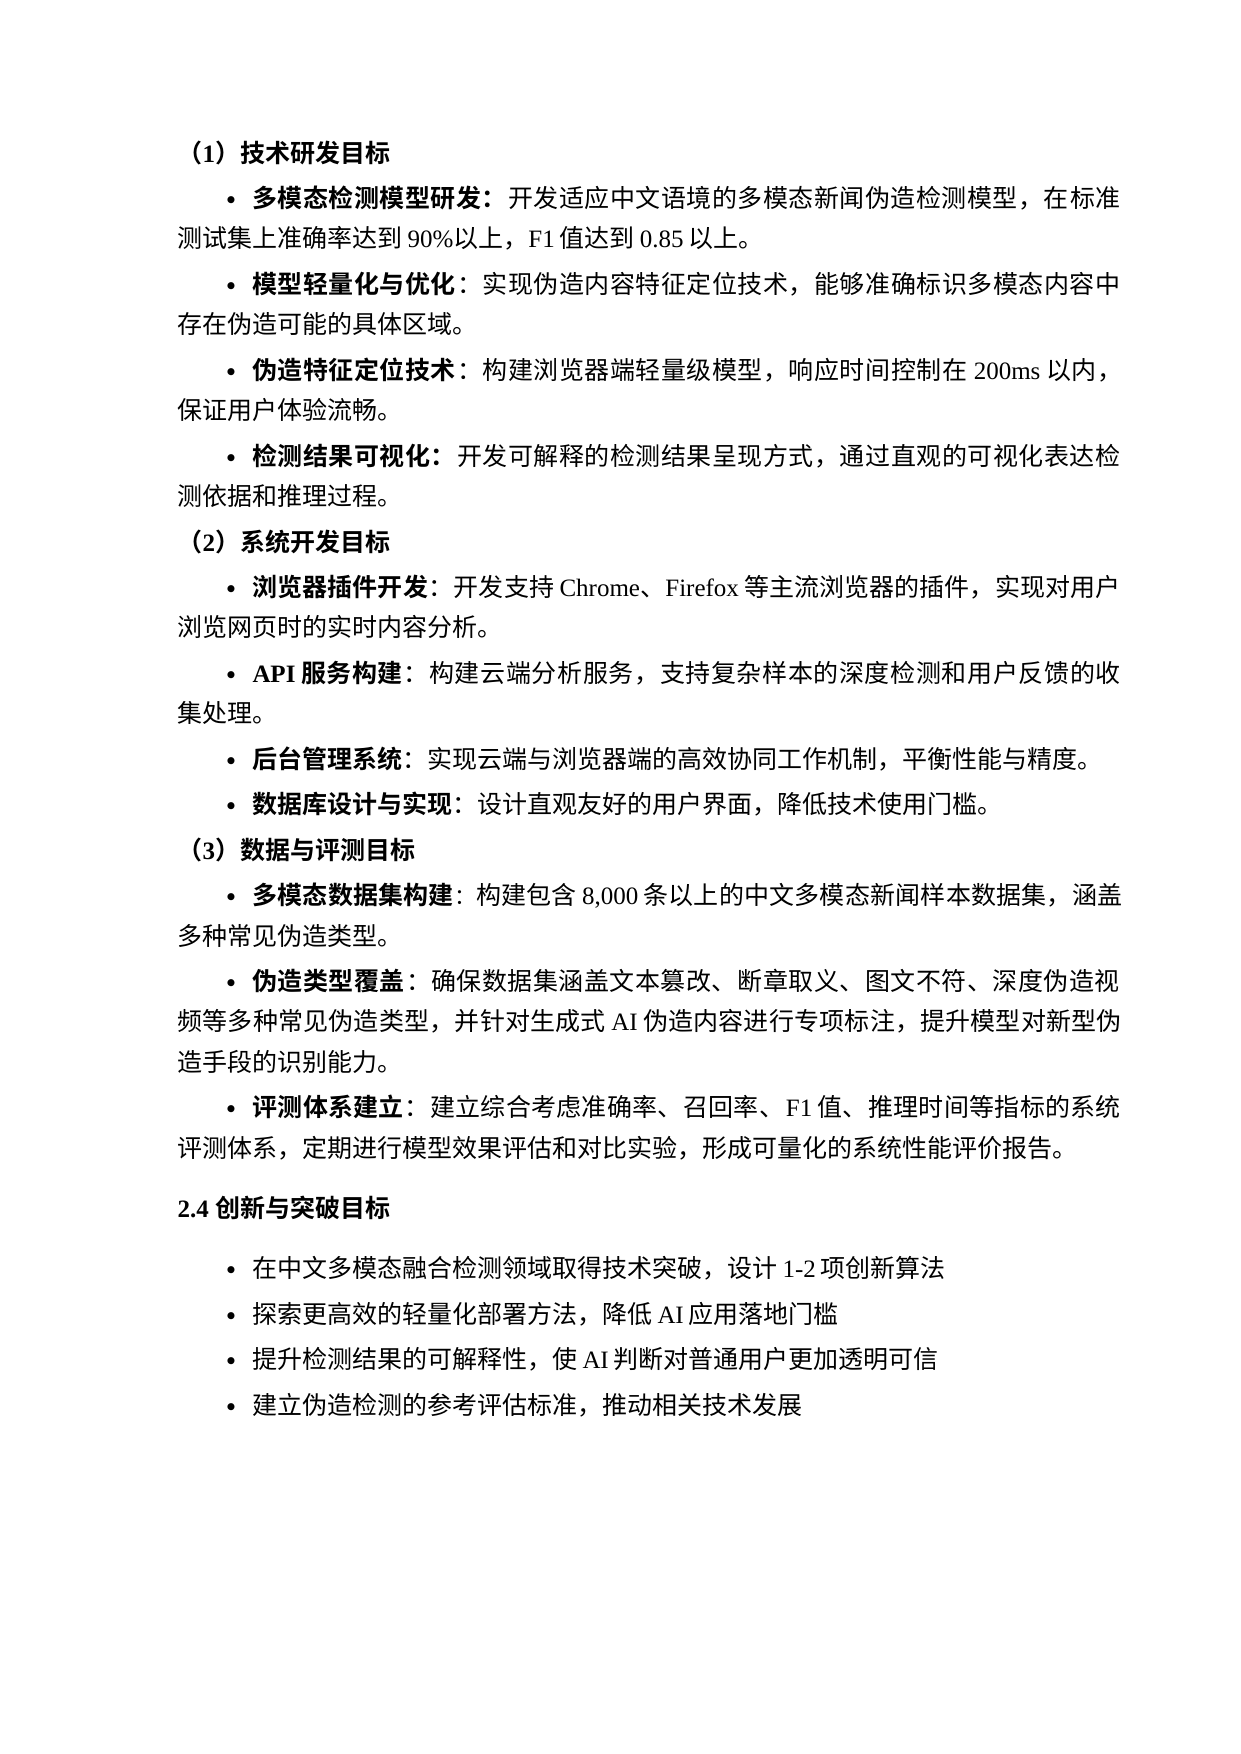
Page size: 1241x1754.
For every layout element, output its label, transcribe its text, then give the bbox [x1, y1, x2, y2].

list 数据库设计与实现：设计直观友好的用户界面，降低技术使用门槛。 [177, 783, 1122, 823]
list 创新与突破目标 [177, 1186, 1122, 1227]
list 浏览器插件开发：开发支持Chrome、Firefox等主流浏览器的插件，实现对用户浏览网页时的实时内容分析。 [177, 566, 1122, 646]
list 伪造类型覆盖：确保数据集涵盖文本篡改、断章取义、图文不符、深度伪造视频等多种常见伪造类型，并针对生成式AI伪造内容进行专项标注，提升模型对新型伪造手段的识别能力。 [177, 959, 1122, 1081]
text （2）系统开发目标 [177, 520, 1122, 560]
text （3）数据与评测目标 [177, 828, 1122, 868]
list 在中文多模态融合检测领域取得技术突破，设计1-2项创新算法 [177, 1247, 1122, 1287]
list API服务构建：构建云端分析服务，支持复杂样本的深度检测和用户反馈的收集处理。 [177, 651, 1122, 732]
text （1）技术研发目标 [177, 131, 1122, 171]
list 后台管理系统：实现云端与浏览器端的高效协同工作机制，平衡性能与精度。 [177, 737, 1122, 777]
list 评测体系建立：建立综合考虑准确率、召回率、F1值、推理时间等指标的系统评测体系，定期进行模型效果评估和对比实验，形成可量化的系统性能评价报告。 [177, 1086, 1122, 1166]
list 探索更高效的轻量化部署方法，降低AI应用落地门槛 [177, 1292, 1122, 1333]
list 提升检测结果的可解释性，使AI判断对普通用户更加透明可信 [177, 1338, 1122, 1378]
list 多模态数据集构建：构建包含8,000条以上的中文多模态新闻样本数据集，涵盖多种常见伪造类型。 [177, 874, 1122, 954]
list 多模态检测模型研发：开发适应中文语境的多模态新闻伪造检测模型，在标准测试集上准确率达到90%以上，F1值达到0.85以上。 [177, 177, 1122, 257]
list 检测结果可视化：开发可解释的检测结果呈现方式，通过直观的可视化表达检测依据和推理过程。 [177, 434, 1122, 515]
list 建立伪造检测的参考评估标准，推动相关技术发展 [177, 1383, 1122, 1424]
list 伪造特征定位技术：构建浏览器端轻量级模型，响应时间控制在200ms以内，保证用户体验流畅。 [177, 348, 1122, 429]
list 模型轻量化与优化：实现伪造内容特征定位技术，能够准确标识多模态内容中存在伪造可能的具体区域。 [177, 262, 1122, 343]
